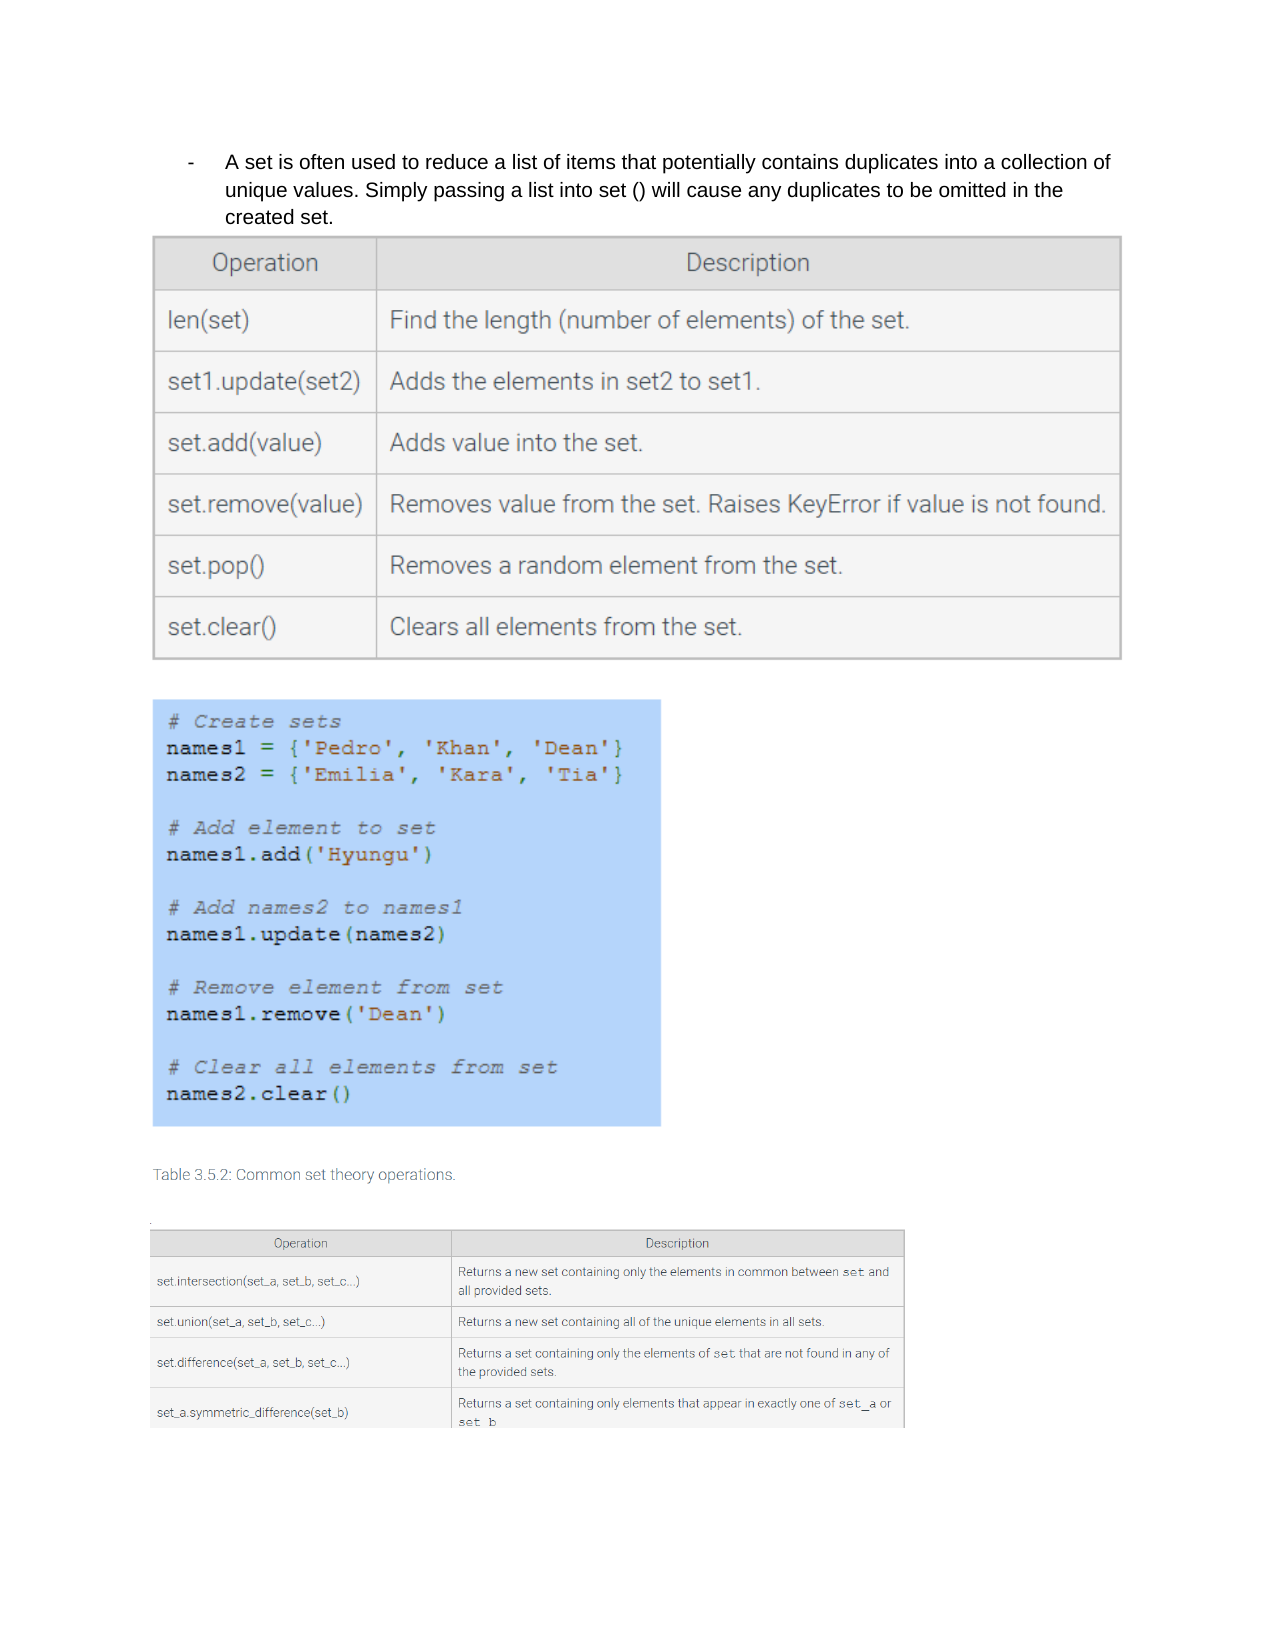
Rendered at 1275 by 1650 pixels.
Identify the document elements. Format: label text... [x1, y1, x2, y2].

picture [150, 232, 1125, 664]
list A set is often used to reduce a list of items that potentially contains duplicates into a collection of unique values. Simply passing a list into set () will cause any duplicates to be omitted in the created set. [187, 150, 1125, 229]
picture [150, 695, 666, 1133]
picture [150, 1163, 907, 1428]
